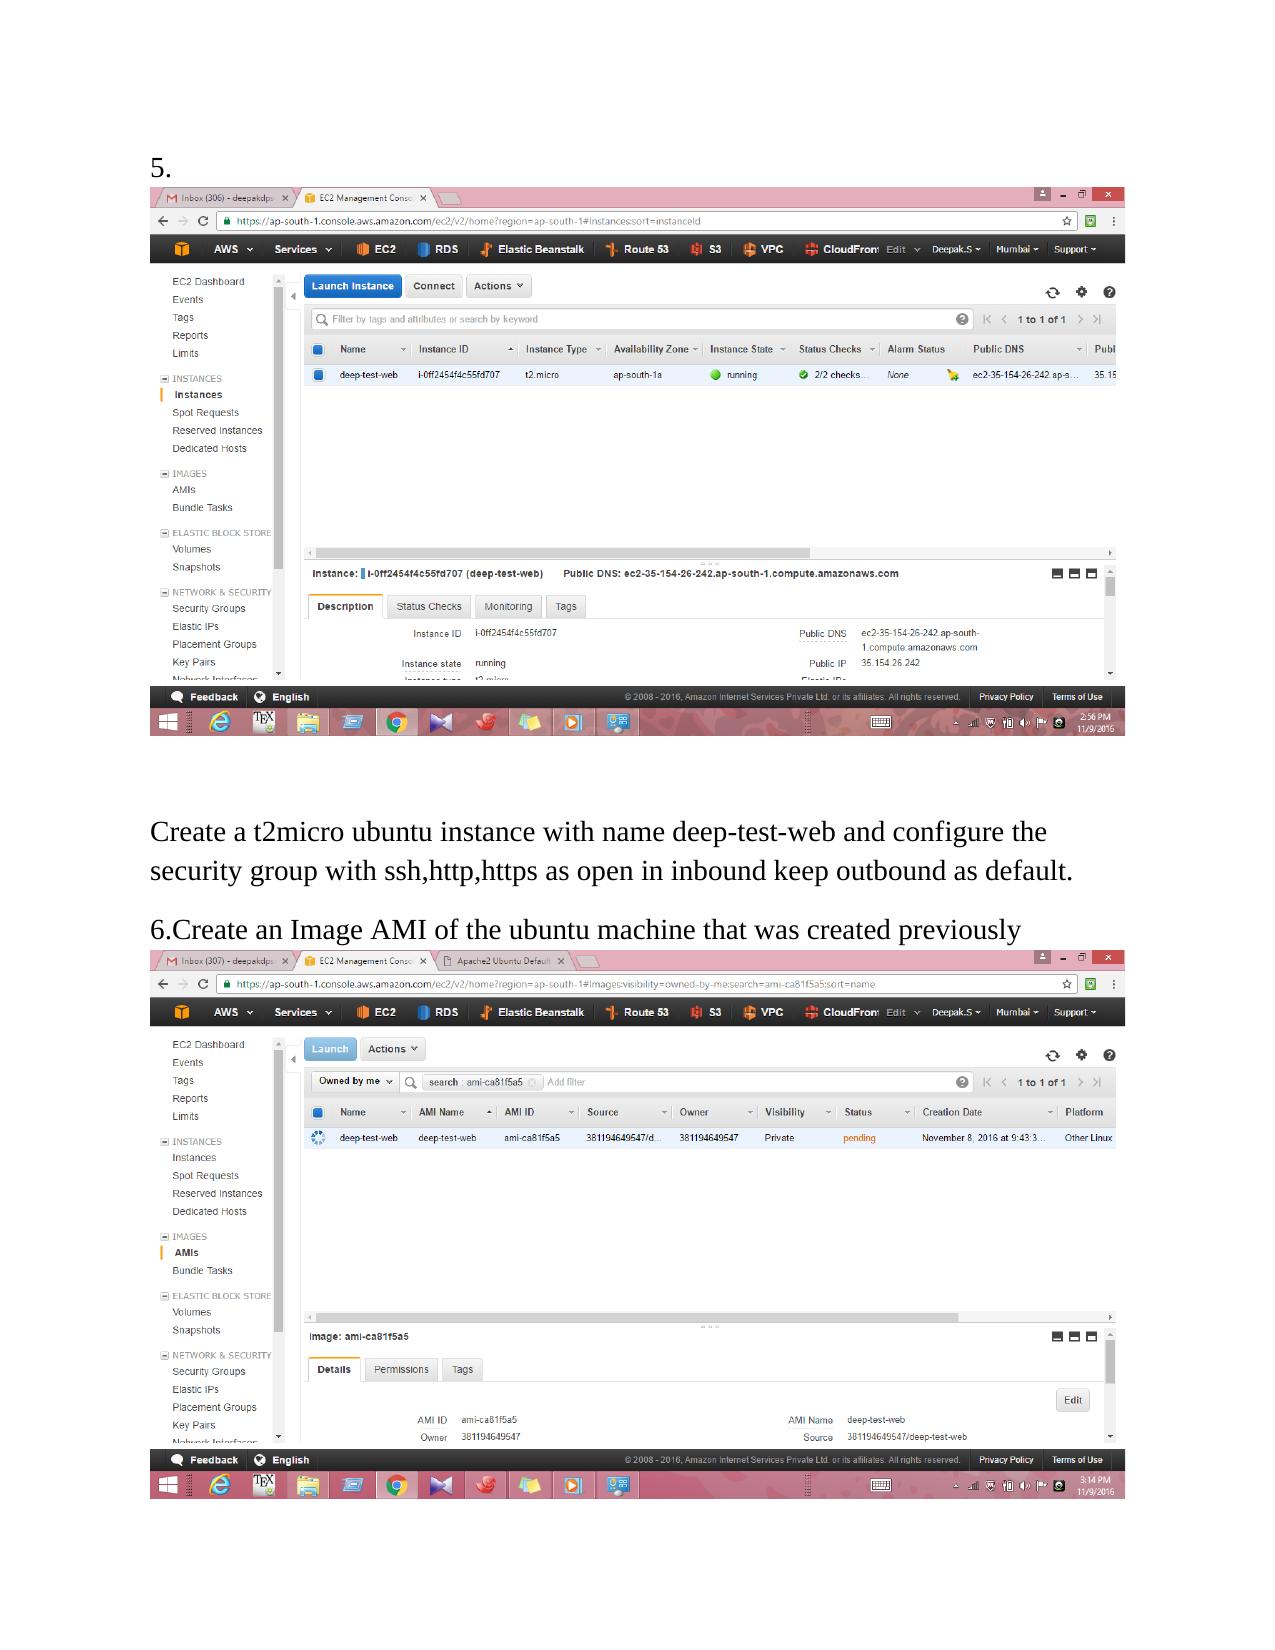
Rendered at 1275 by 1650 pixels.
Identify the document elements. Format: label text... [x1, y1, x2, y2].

text 6.Create an Image AMI of the ubuntu machine that was created previously [150, 912, 1125, 950]
text 5. [150, 150, 1125, 187]
picture [150, 187, 1125, 736]
picture [150, 950, 1125, 1499]
text Create a t2micro ubuntu instance with name deep-test-web and configure the security group with ssh,http,https as open in inbound keep outbound as default. [150, 814, 1125, 887]
